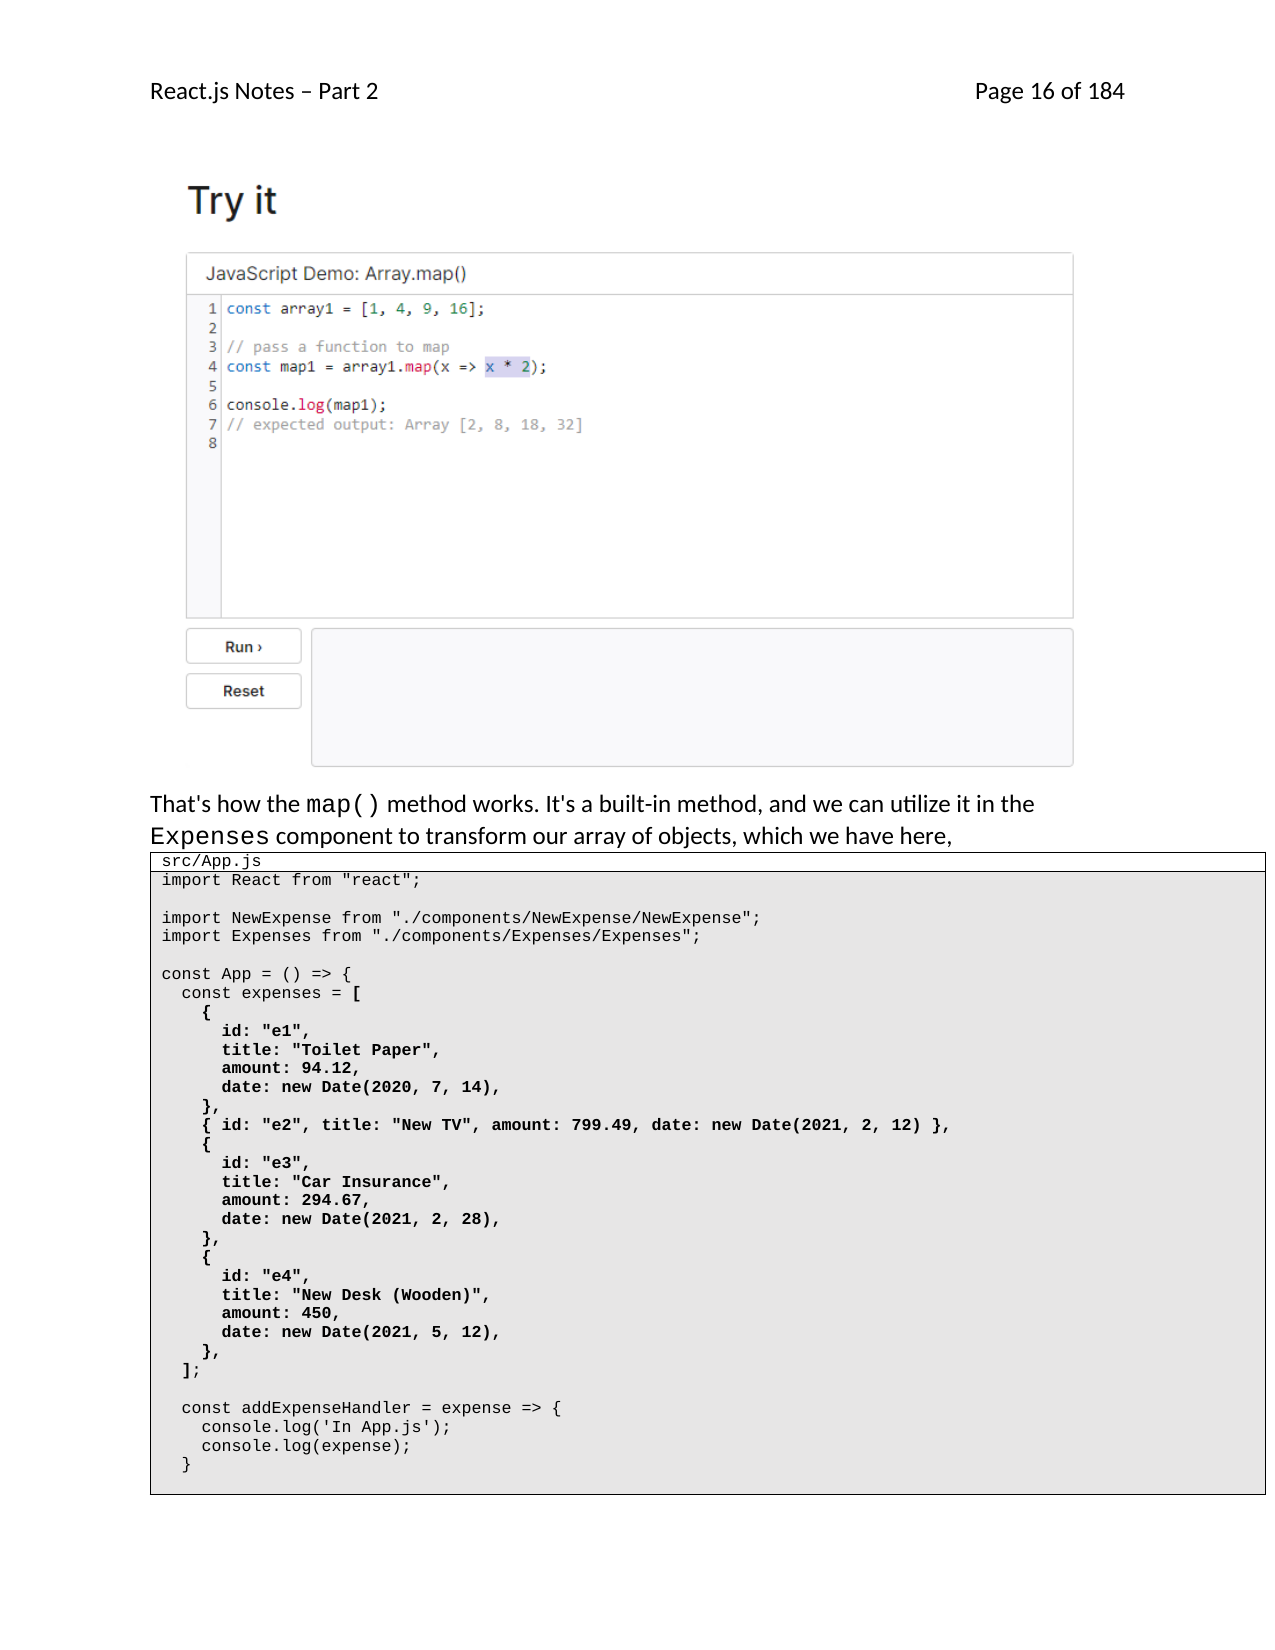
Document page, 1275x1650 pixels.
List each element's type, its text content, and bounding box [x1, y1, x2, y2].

text That's how the map() method works. It's a built-in method, and we can utilize it in the Expenses component to transform our array of objects, which we have here, [150, 788, 1125, 852]
picture [150, 150, 1125, 788]
table_header src/App.js [151, 853, 1265, 871]
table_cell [151, 872, 1265, 1494]
